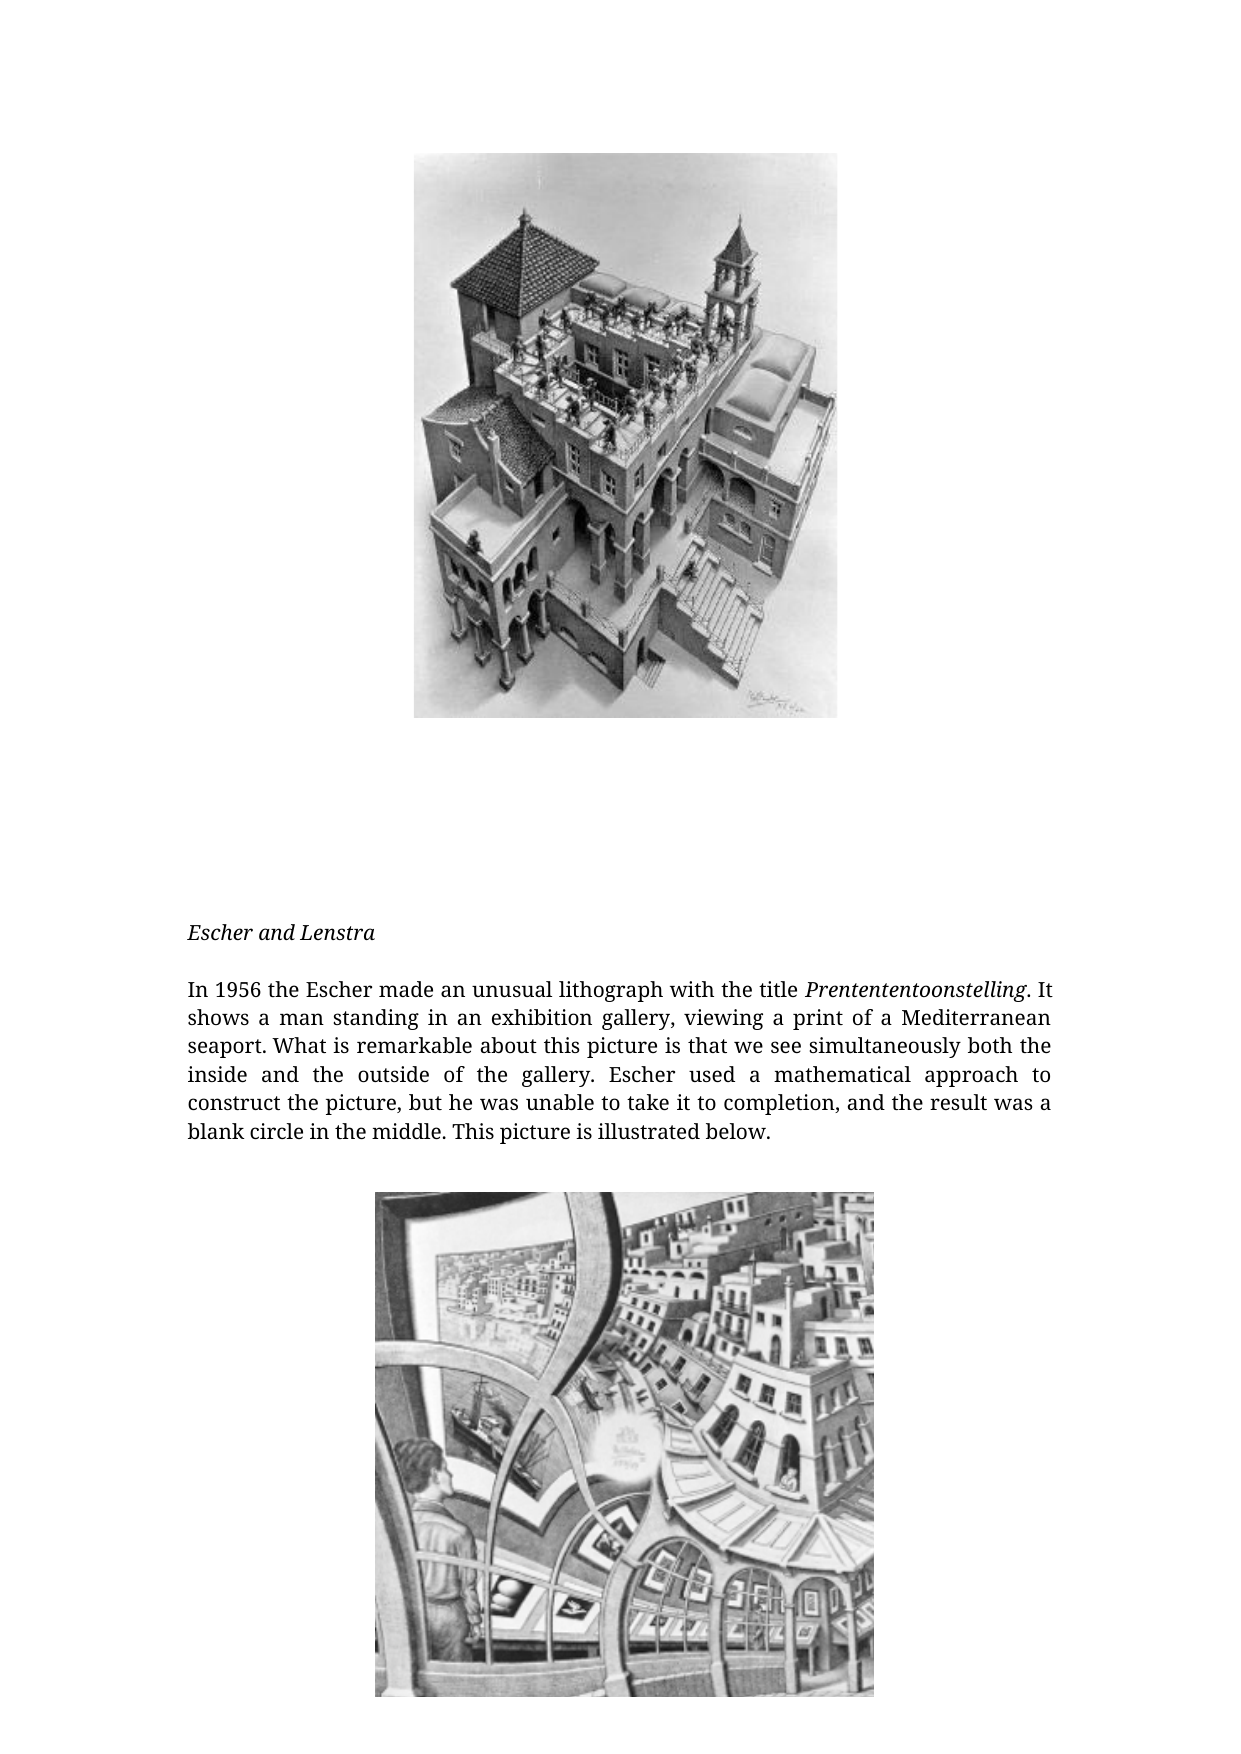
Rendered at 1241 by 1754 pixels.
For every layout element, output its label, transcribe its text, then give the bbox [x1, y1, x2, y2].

picture [375, 1192, 874, 1697]
picture [412, 153, 837, 714]
text Escher and Lenstra [187, 918, 1053, 946]
text In 1956 the Escher made an unusual lithograph with the title Prentententoonstelling. It shows a man standing in an exhibition gallery, viewing a print of a Mediterranean seaport. What is remarkable about this picture is that we see simultaneously both the inside and the outside of the gallery. Escher used a mathematical approach to construct the picture, but he was unable to take it to completion, and the result was a blank circle in the middle. This picture is illustrated below. [187, 975, 1053, 1145]
